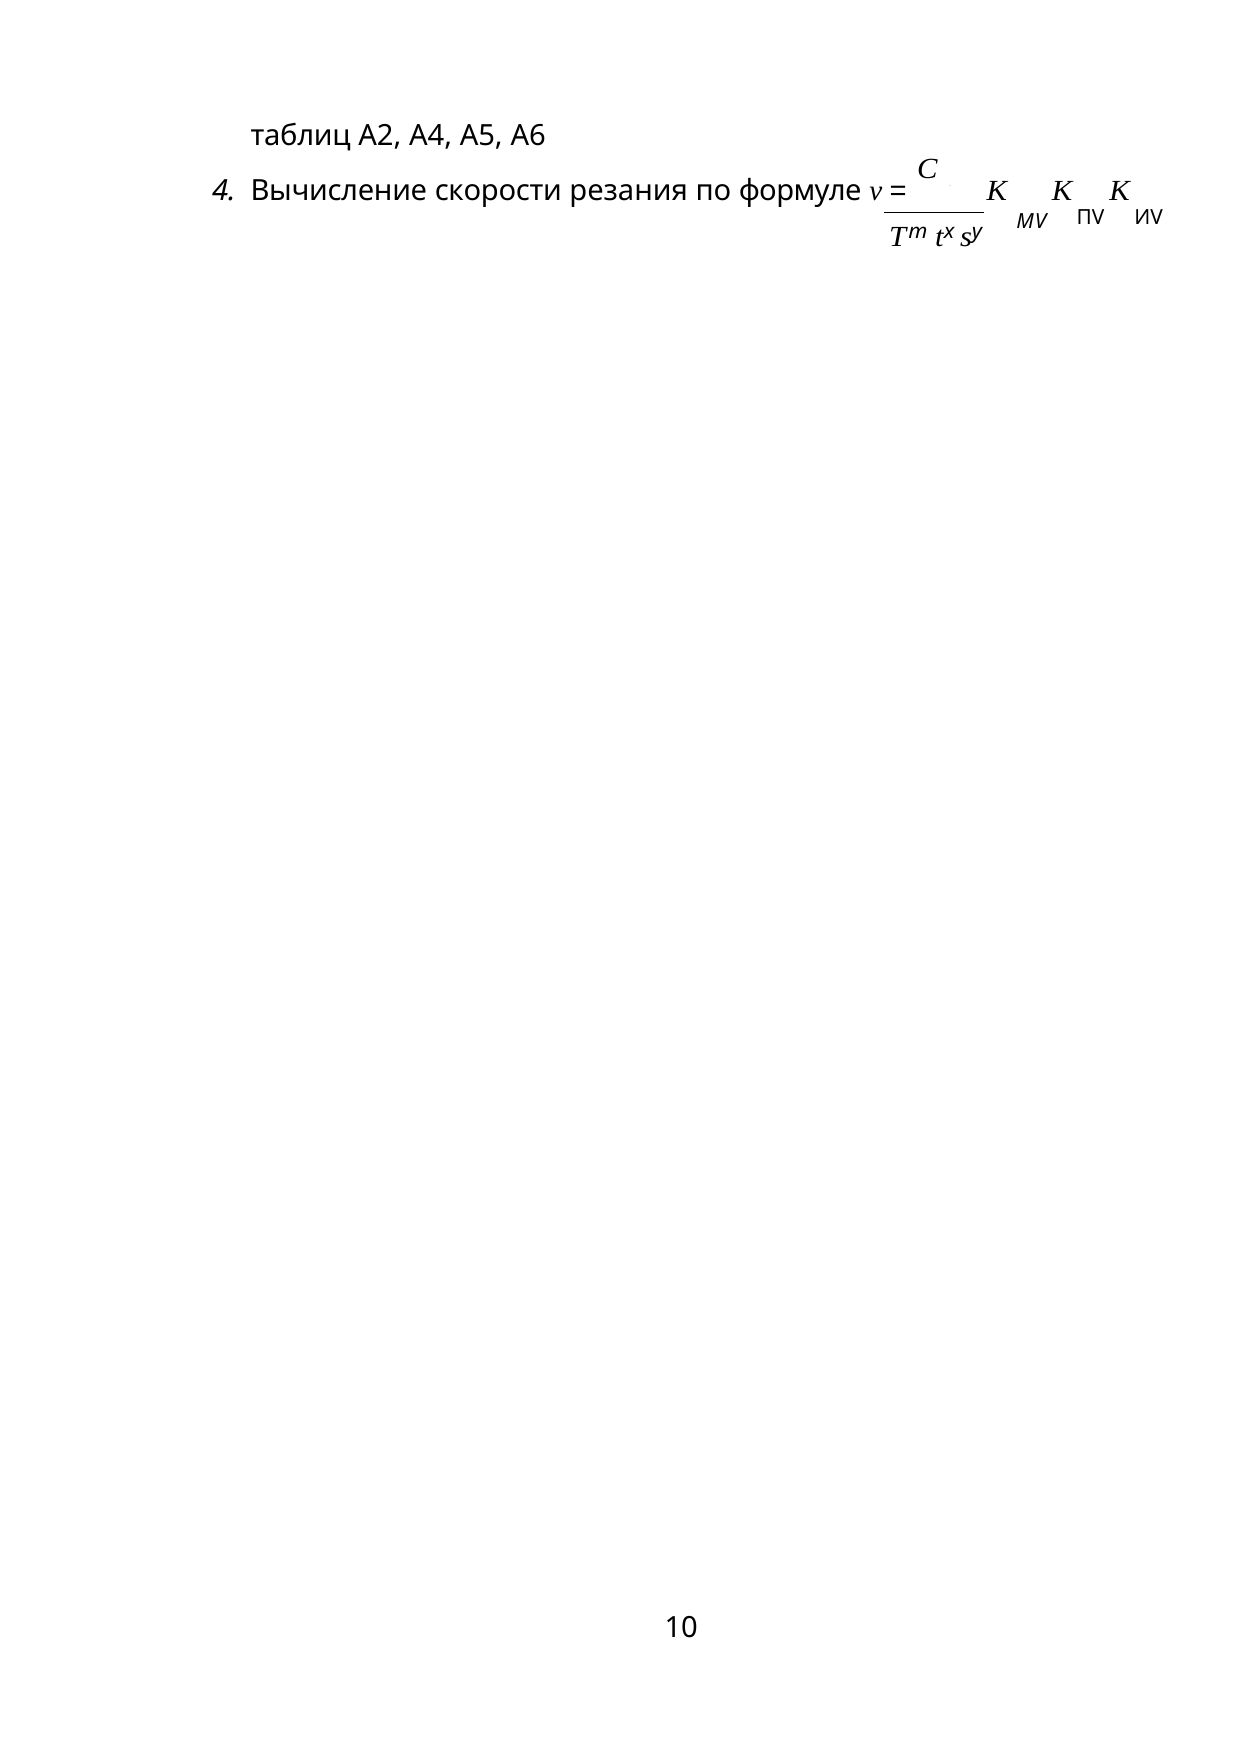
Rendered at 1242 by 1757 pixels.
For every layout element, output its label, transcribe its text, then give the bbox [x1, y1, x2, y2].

text ПV ИV [1076, 208, 1214, 229]
text Tm tx sy MV [110, 208, 1046, 246]
list Вычисление скорости резания по формуле v = C K K K [212, 173, 1214, 208]
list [212, 114, 1183, 154]
